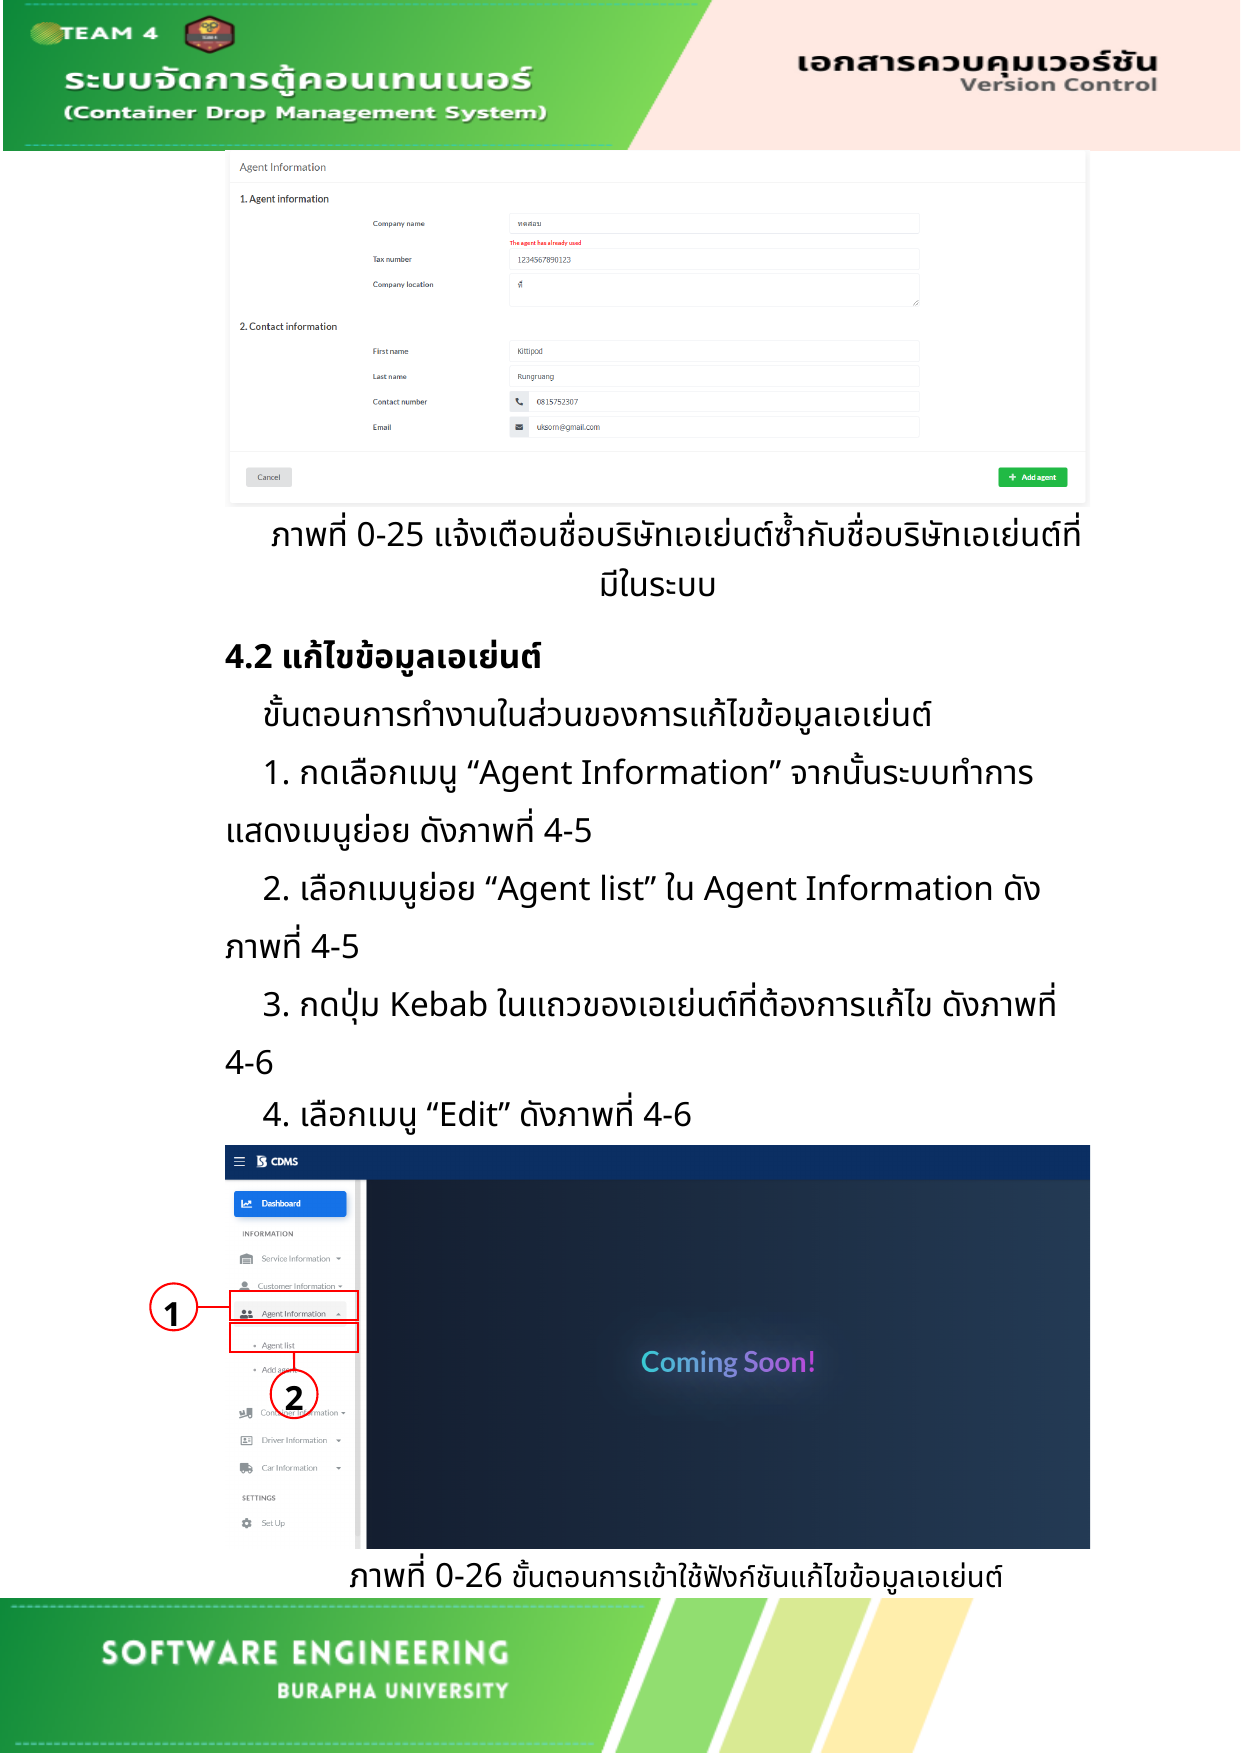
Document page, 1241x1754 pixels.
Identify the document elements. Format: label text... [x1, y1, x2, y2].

text 1. กดเลือกเมนู “Agent Information” จากนั้นระบบทำการแสดงเมนูย่อย ดังภาพที่ 4-5 [225, 749, 1090, 857]
picture [231, 1292, 357, 1319]
picture [225, 1145, 1091, 1549]
text 2. เลือกเมนูย่อย “Agent list” ใน Agent Information ดังภาพที่ 4-5 [225, 865, 1090, 974]
text ขั้นตอนการทำงานในส่วนของการแก้ไขข้อมูลเอเย่นต์ [225, 691, 1090, 741]
subtitle 4.2 แก้ไขข้อมูลเอเย่นต์ [225, 633, 1090, 683]
text 3. กดปุ่ม Kebab ในแถวของเอเย่นต์ที่ต้องการแก้ไข ดังภาพที่ 4-6 [225, 981, 1090, 1084]
picture [0, 1598, 1238, 1753]
text 4. เลือกเมนู “Edit” ดังภาพที่ 4-6 [225, 1091, 1090, 1145]
picture [3, 0, 1241, 507]
